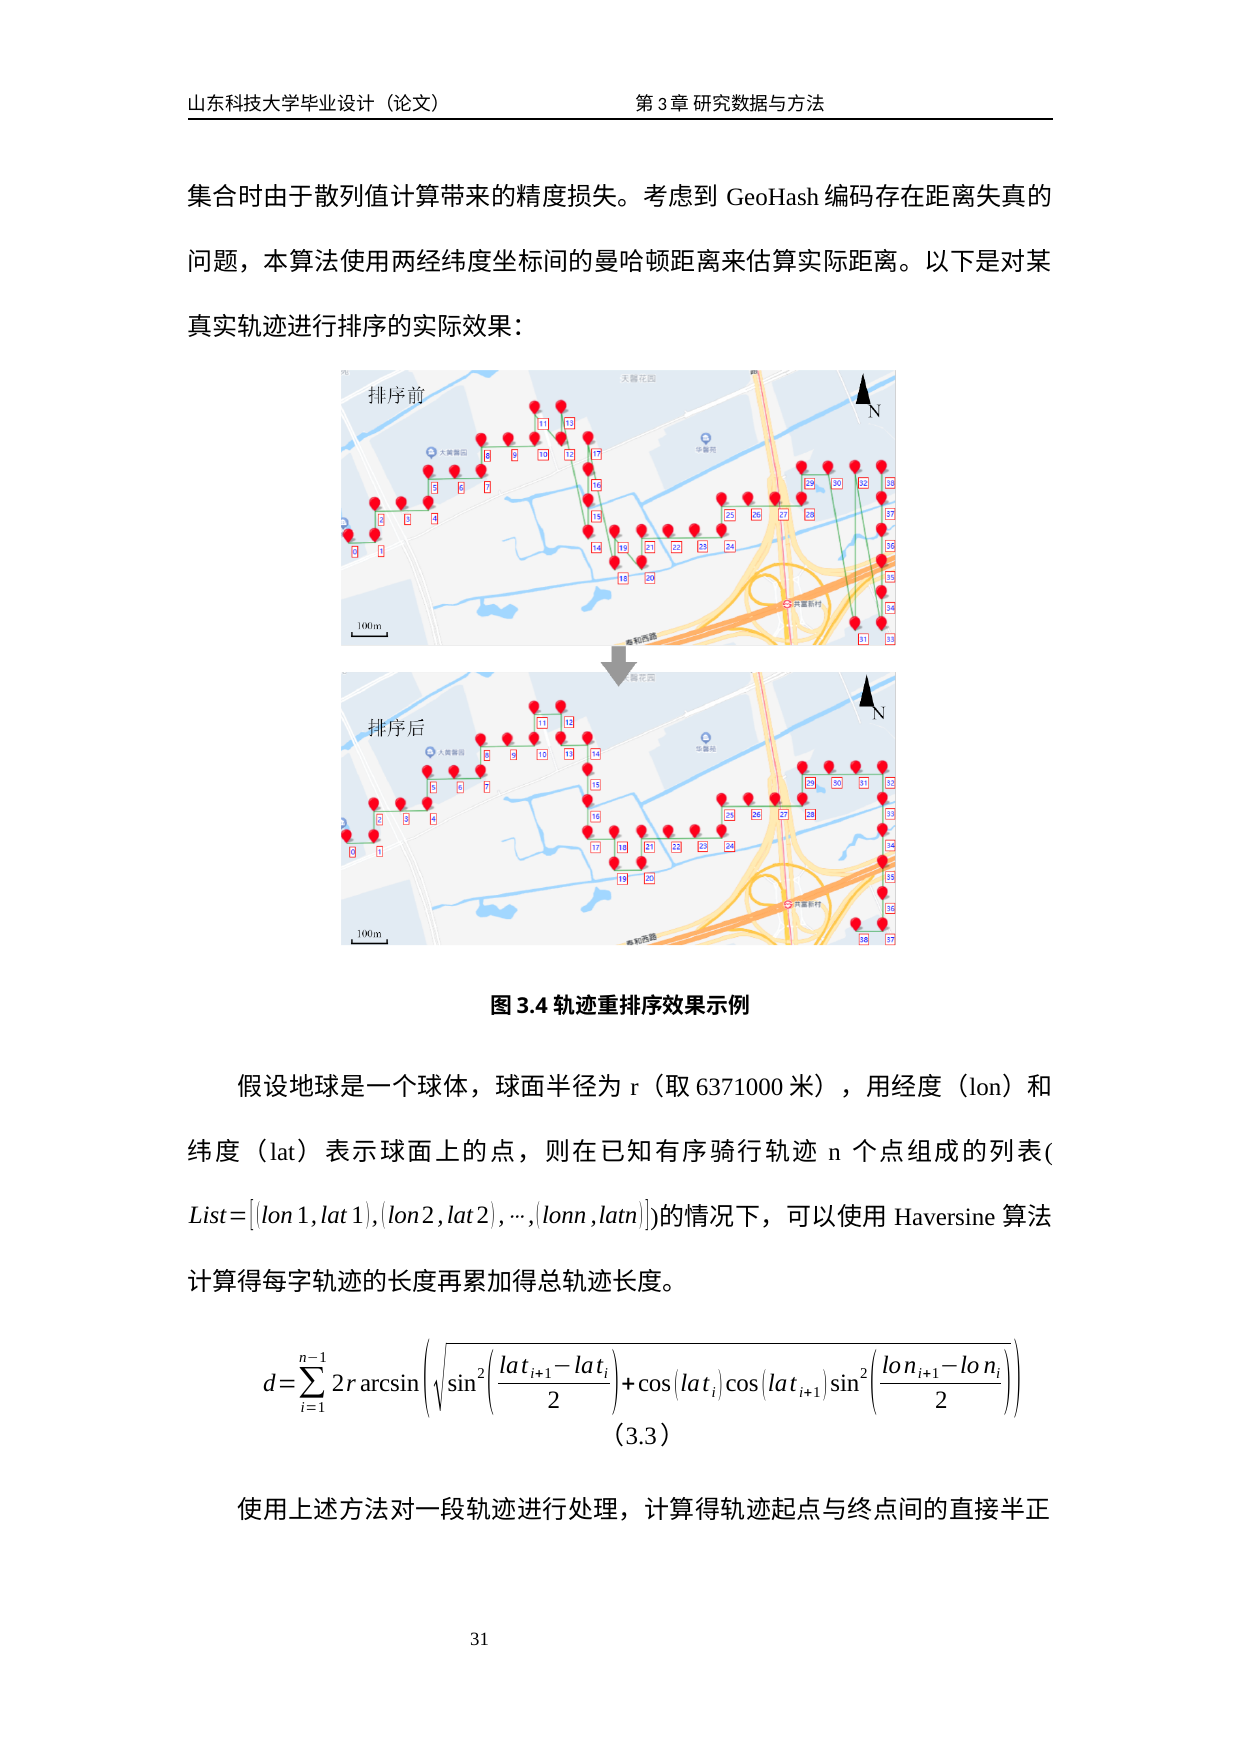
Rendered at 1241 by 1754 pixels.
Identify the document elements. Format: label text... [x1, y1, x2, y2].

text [187, 1475, 1053, 1540]
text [187, 162, 1053, 357]
text 假设地球是一个球体，球面半径为 r（取6371000米），用经度（lon）和纬度（lat）表示球面上的点，则在已知有序骑行轨迹 n 个点组成的列表()的情况下，可以使用 Haversine 算法计算得每字轨迹的长度再累加得总轨迹长度。 [187, 1052, 1053, 1312]
text 图3.4 轨迹重排序效果示例 [187, 988, 1053, 1020]
picture [327, 357, 913, 966]
